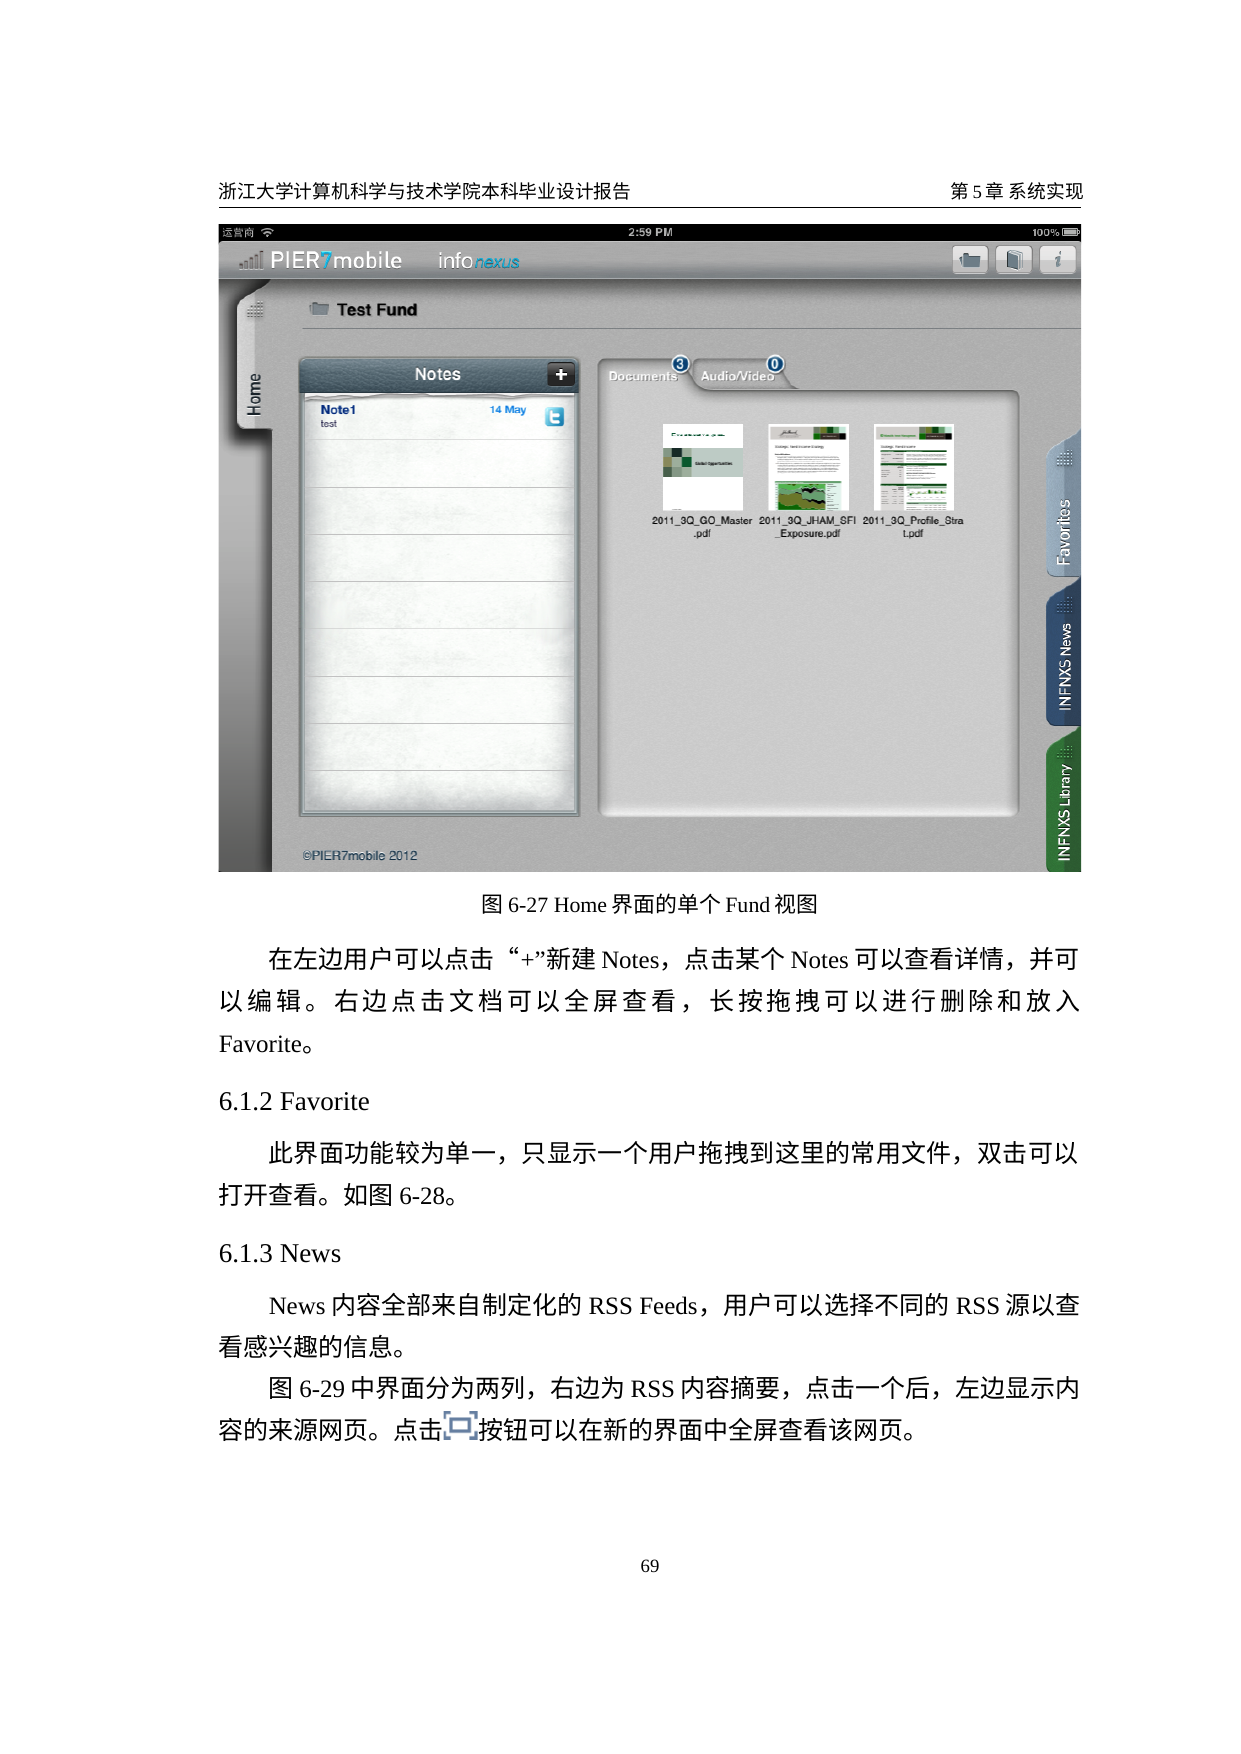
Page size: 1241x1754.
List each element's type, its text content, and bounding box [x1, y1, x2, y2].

picture [218, 224, 1082, 872]
text Favorite [218, 1086, 1081, 1117]
text News内容全部来自制定化的RSS Feeds，用户可以选择不同的RSS源以查看感兴趣的信息。 [218, 1281, 1081, 1364]
picture [443, 1411, 478, 1440]
text News [218, 1237, 1081, 1269]
text 在左边用户可以点击“+”新建Notes，点击某个Notes可以查看详情，并可以编辑。右边点击文档可以全屏查看，长按拖拽可以进行删除和放入Favorite。 [218, 936, 1081, 1061]
